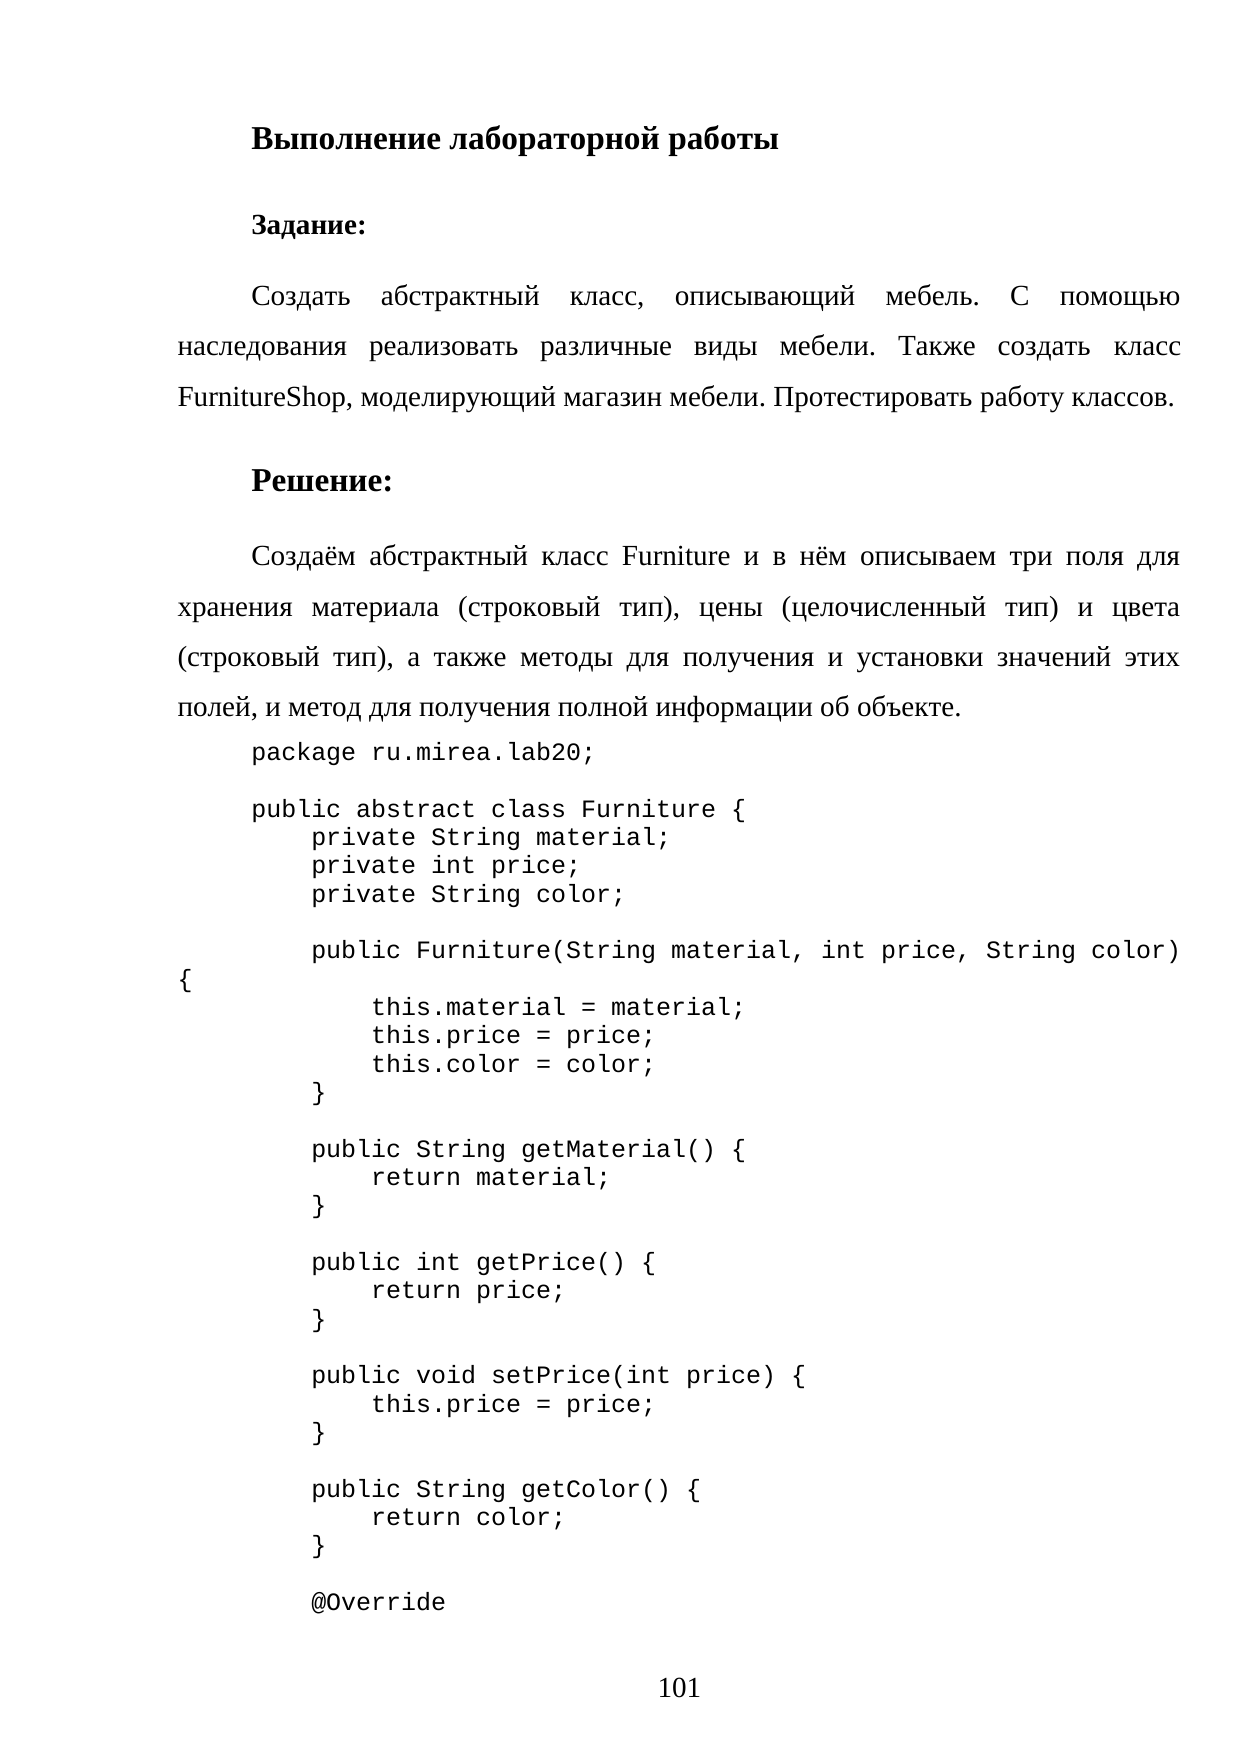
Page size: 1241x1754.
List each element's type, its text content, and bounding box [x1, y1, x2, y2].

text Решение: [251, 460, 1181, 498]
text private int price; [177, 853, 1181, 881]
text Создаём абстрактный класс Furniture и в нём описываем три поля для хранения материала (строковый тип), цены (целочисленный тип) и цвета (строковый тип), а также методы для получения и установки значений этих полей, и метод для получения полной информации об объекте. [177, 538, 1181, 723]
text } [177, 1193, 1181, 1221]
text return material; [177, 1165, 1181, 1193]
text this.material = material; [177, 995, 1181, 1023]
text return color; [177, 1505, 1181, 1533]
text this.color = color; [177, 1051, 1181, 1080]
text public Furniture(String material, int price, String color) { [177, 938, 1181, 995]
text public abstract class Furniture { [177, 796, 1181, 825]
text @Override [177, 1590, 1181, 1618]
text Создать абстрактный класс, описывающий мебель. С помощью наследования реализовать различные виды мебели. Также создать класс FurnitureShop, моделирующий магазин мебели. Протестировать работу классов. [177, 278, 1181, 412]
text this.price = price; [177, 1391, 1181, 1420]
text private String material; [177, 825, 1181, 853]
text } [177, 1080, 1181, 1108]
text return price; [177, 1278, 1181, 1306]
text Задание: [177, 207, 1181, 240]
text this.price = price; [177, 1023, 1181, 1051]
text } [177, 1420, 1181, 1448]
text } [177, 1533, 1181, 1561]
text public void setPrice(int price) { [177, 1363, 1181, 1391]
text Выполнение лабораторной работы [251, 118, 1181, 156]
text public String getMaterial() { [177, 1136, 1181, 1165]
text public String getColor() { [177, 1476, 1181, 1505]
text public int getPrice() { [177, 1250, 1181, 1278]
text private String color; [177, 881, 1181, 910]
text package ru.mirea.lab20; [177, 740, 1181, 768]
text } [177, 1306, 1181, 1335]
